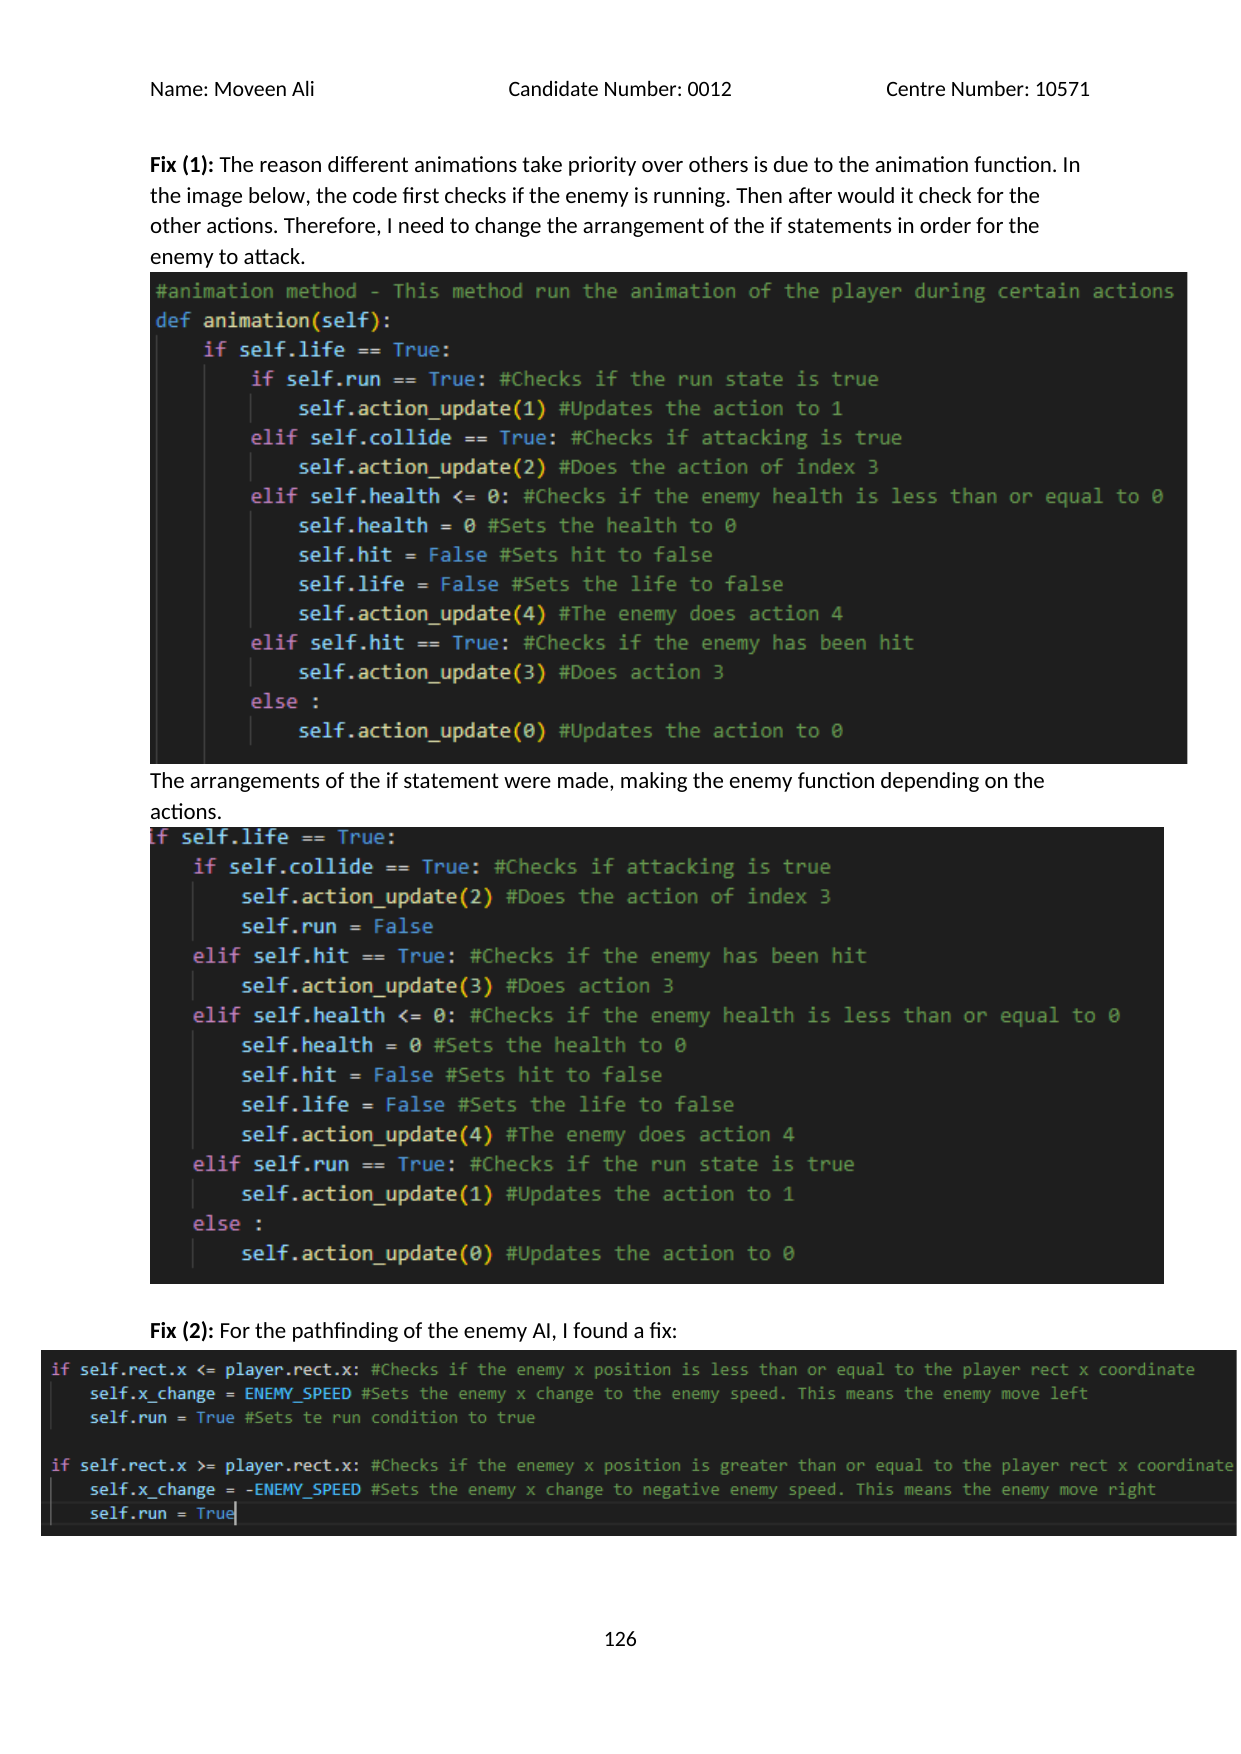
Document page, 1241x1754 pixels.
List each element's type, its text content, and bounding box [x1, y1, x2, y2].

picture [150, 827, 1164, 1284]
text Fix (1): The reason different animations take priority over others is due to the animation function. In the image below, the code first checks if the enemy is running. Then after would it check for the other actions. Therefore, I need to change the arrangement of the if statements in order for the enemy to attack. [150, 150, 1090, 270]
picture [150, 272, 1188, 764]
text Fix (2): For the pathfinding of the enemy AI, I found a fix: [150, 1316, 1090, 1344]
text The arrangements of the if statement were made, making the enemy function depending on the actions. [150, 766, 1090, 825]
picture [39, 1350, 1236, 1535]
